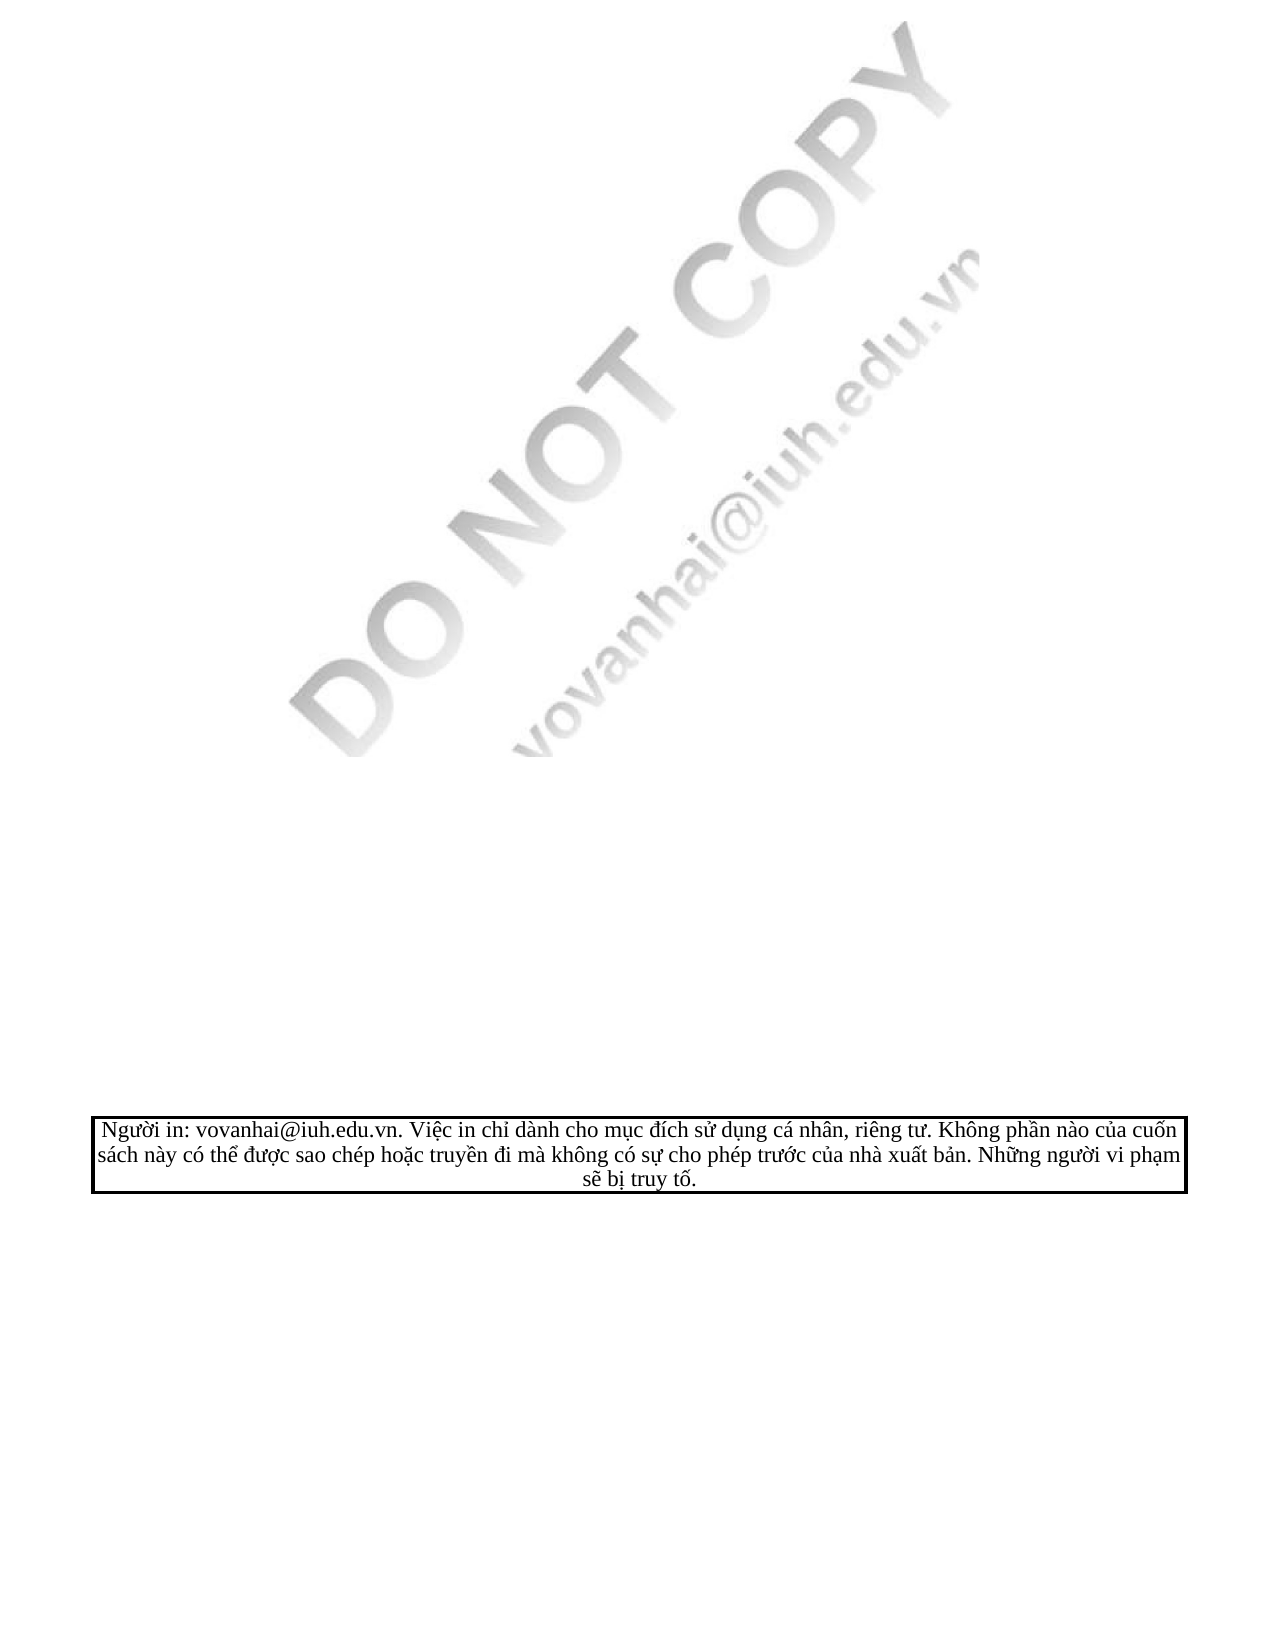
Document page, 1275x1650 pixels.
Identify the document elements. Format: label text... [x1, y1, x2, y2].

picture [288, 21, 980, 757]
text Người in: vovanhai@iuh.edu.vn. Việc in chỉ dành cho mục đích sử dụng cá nhân, riêng tư. Không phần nào của cuốn sách này có thể được sao chép hoặc truyền đi mà không có sự cho phép trước của nhà xuất bản. Những người vi phạm sẽ bị truy tố. [95, 1119, 1184, 1191]
